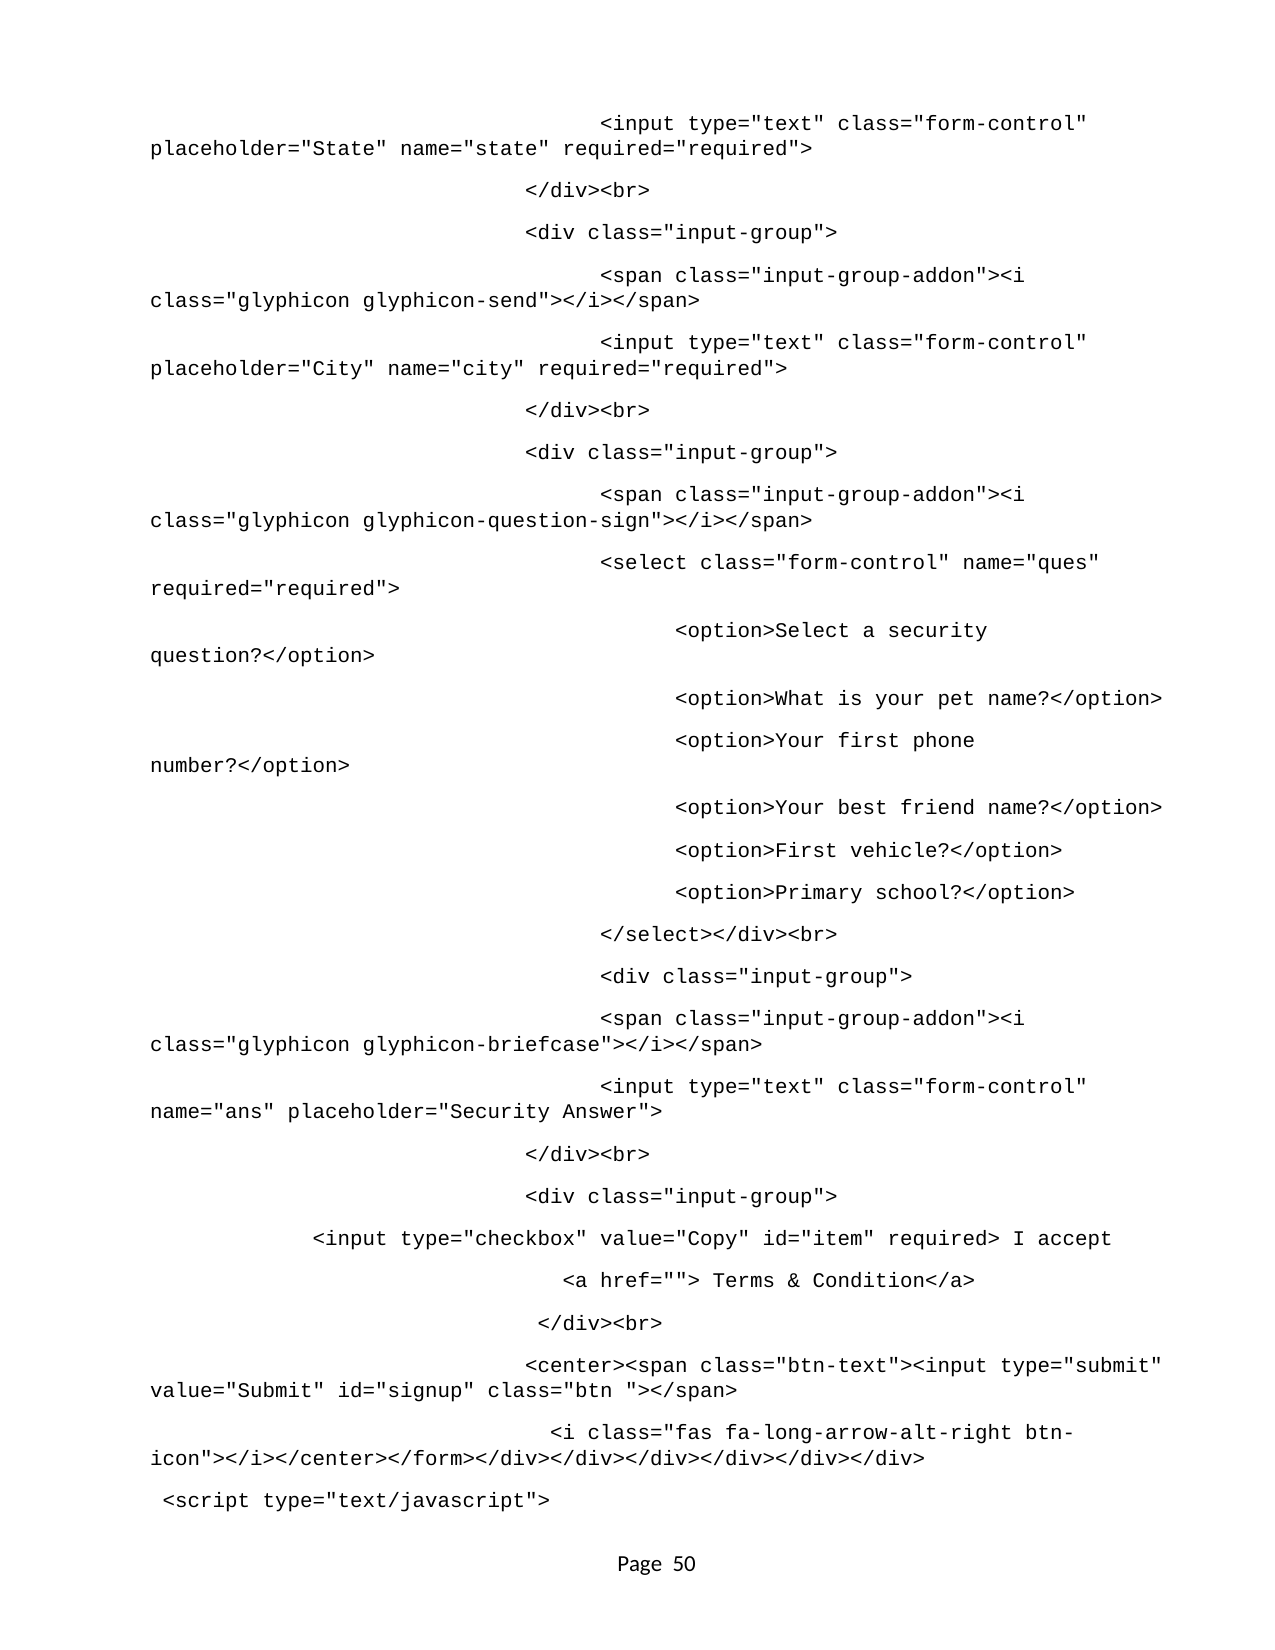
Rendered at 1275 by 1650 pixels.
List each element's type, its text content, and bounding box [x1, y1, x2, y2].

text <i class="fas fa-long-arrow-alt-right btn-icon"></i></center></form></div></div></div></div></div></div> [150, 1422, 1162, 1472]
text <div class="input-group"> [150, 1186, 1162, 1209]
text <input type="text" class="form-control" name="ans" placeholder="Security Answer"> [150, 1076, 1162, 1125]
text <input type="checkbox" value="Copy" id="item" required> I accept [150, 1228, 1162, 1252]
text <option>Select a security question?</option> [150, 620, 1162, 669]
text <span class="input-group-addon"><i class="glyphicon glyphicon-question-sign"></i></span> [150, 484, 1162, 533]
text <option>Your first phone number?</option> [150, 730, 1162, 779]
text <option>What is your pet name?</option> [150, 687, 1162, 711]
text <option>Your best friend name?</option> [150, 797, 1162, 821]
text </div><br> [150, 400, 1162, 424]
text </div><br> [150, 180, 1162, 204]
text <div class="input-group"> [150, 966, 1162, 990]
text <span class="input-group-addon"><i class="glyphicon glyphicon-briefcase"></i></span> [150, 1008, 1162, 1057]
text </div><br> [150, 1144, 1162, 1167]
text <div class="input-group"> [150, 222, 1162, 246]
text <option>First vehicle?</option> [150, 839, 1162, 863]
text <span class="input-group-addon"><i class="glyphicon glyphicon-send"></i></span> [150, 264, 1162, 314]
text <a href=""> Terms & Condition</a> [150, 1270, 1162, 1294]
text <div class="input-group"> [150, 442, 1162, 466]
text <option>Primary school?</option> [150, 882, 1162, 905]
text <input type="text" class="form-control" placeholder="City" name="city" required="required"> [150, 332, 1162, 381]
text <center><span class="btn-text"><input type="submit" value="Submit" id="signup" class="btn "></span> [150, 1355, 1162, 1404]
text <script type="text/javascript"> [150, 1490, 1162, 1514]
text </div><br> [150, 1312, 1162, 1336]
text </select></div><br> [150, 924, 1162, 948]
text <input type="text" class="form-control" placeholder="State" name="state" required="required"> [150, 112, 1162, 162]
text <select class="form-control" name="ques" required="required"> [150, 552, 1162, 601]
